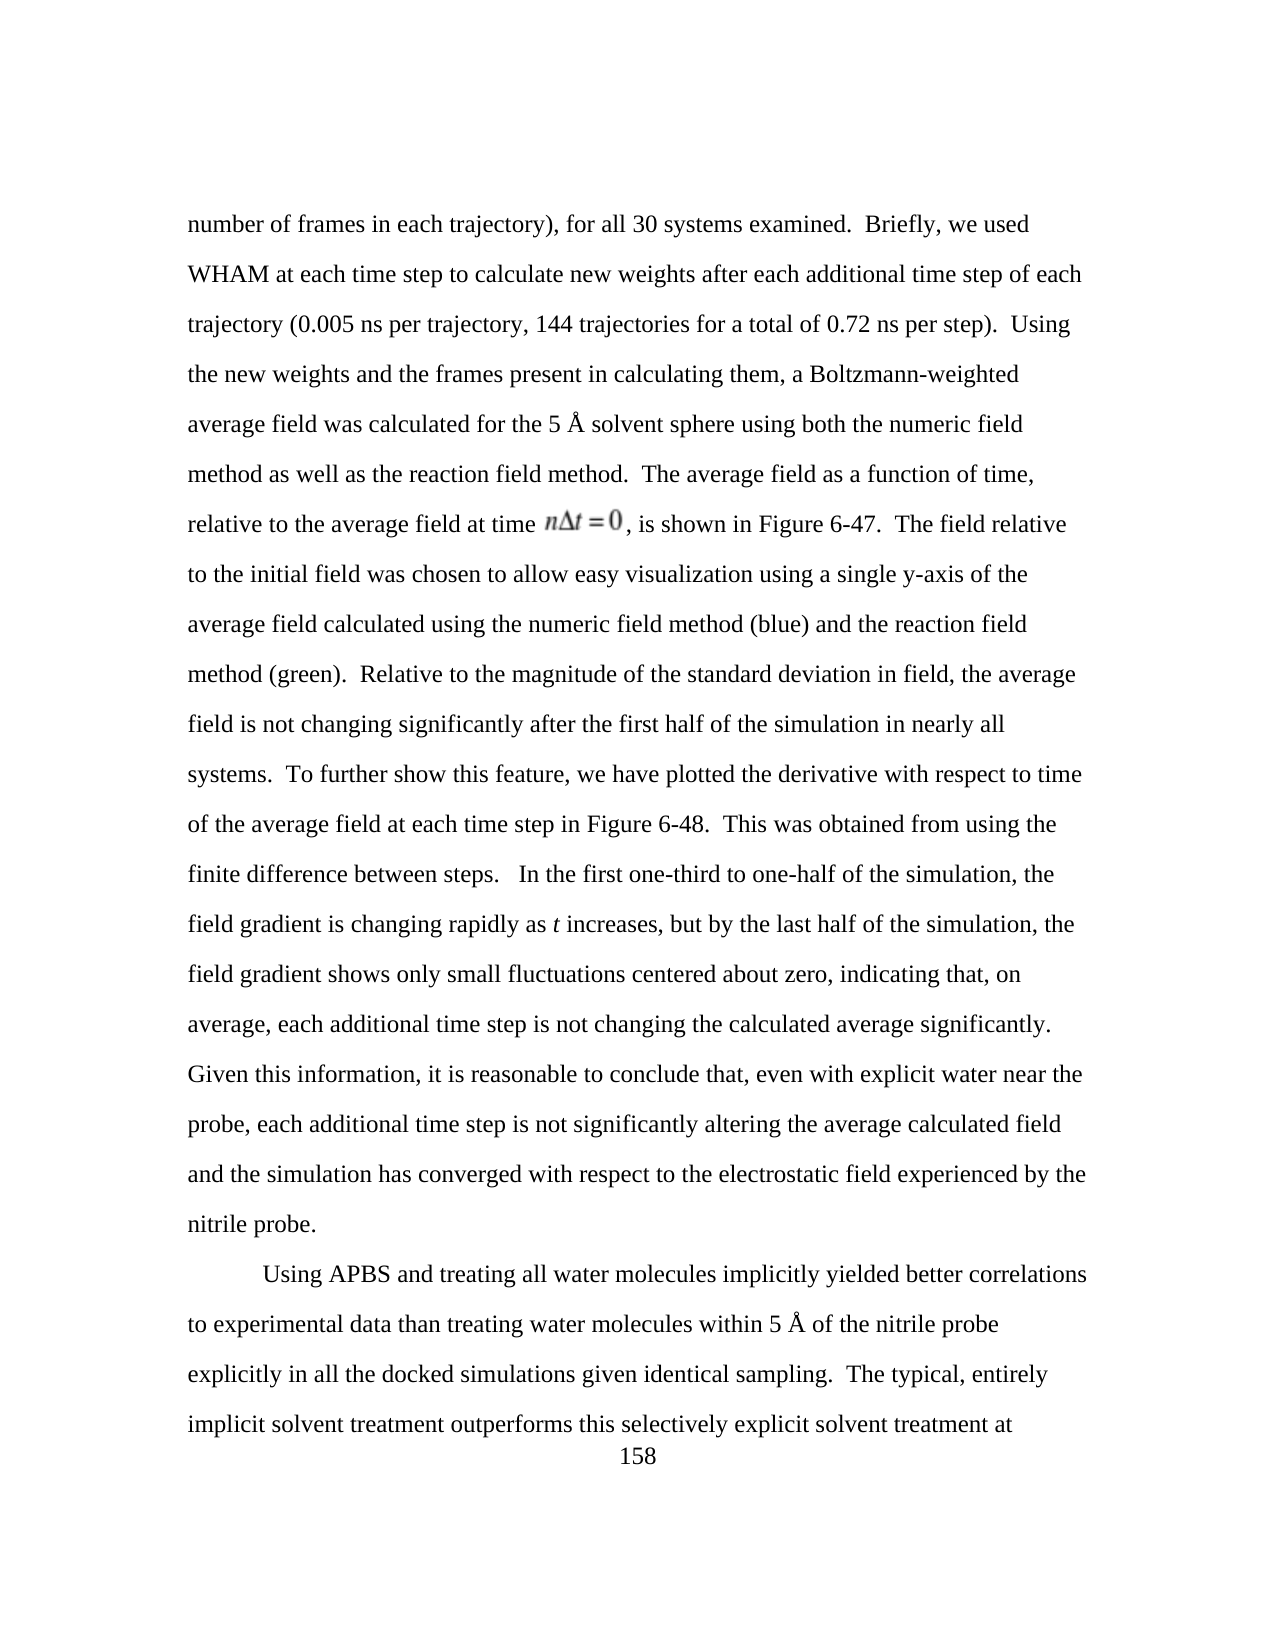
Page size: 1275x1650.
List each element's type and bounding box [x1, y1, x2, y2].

text [187, 187, 1087, 1237]
text [187, 1237, 1087, 1437]
